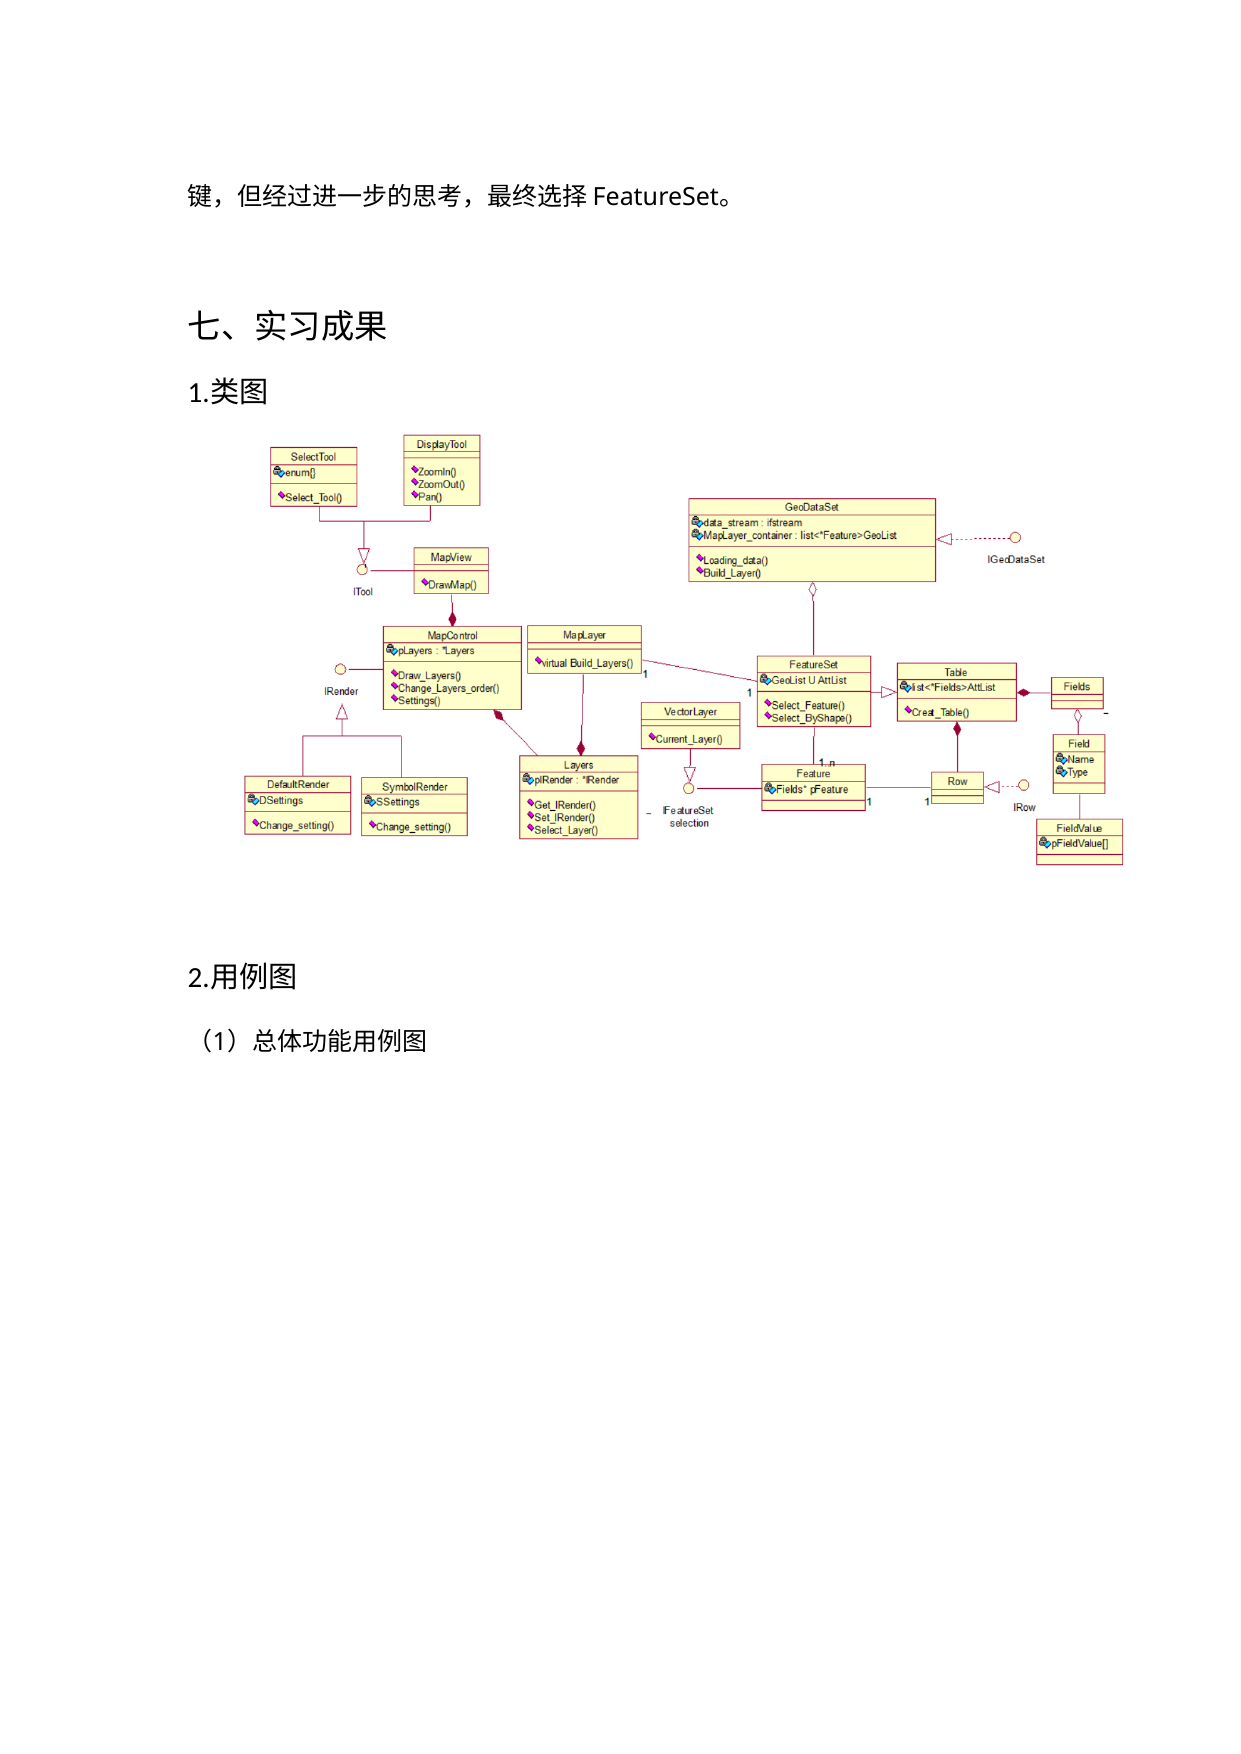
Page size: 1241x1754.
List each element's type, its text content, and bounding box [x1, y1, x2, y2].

text 2.用例图 [187, 942, 1053, 1007]
text 1.类图 [187, 357, 1053, 422]
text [187, 162, 1053, 227]
text （1）总体功能用例图 [187, 1007, 1053, 1072]
text 七、实习成果 [187, 292, 1053, 357]
picture [231, 422, 1134, 877]
